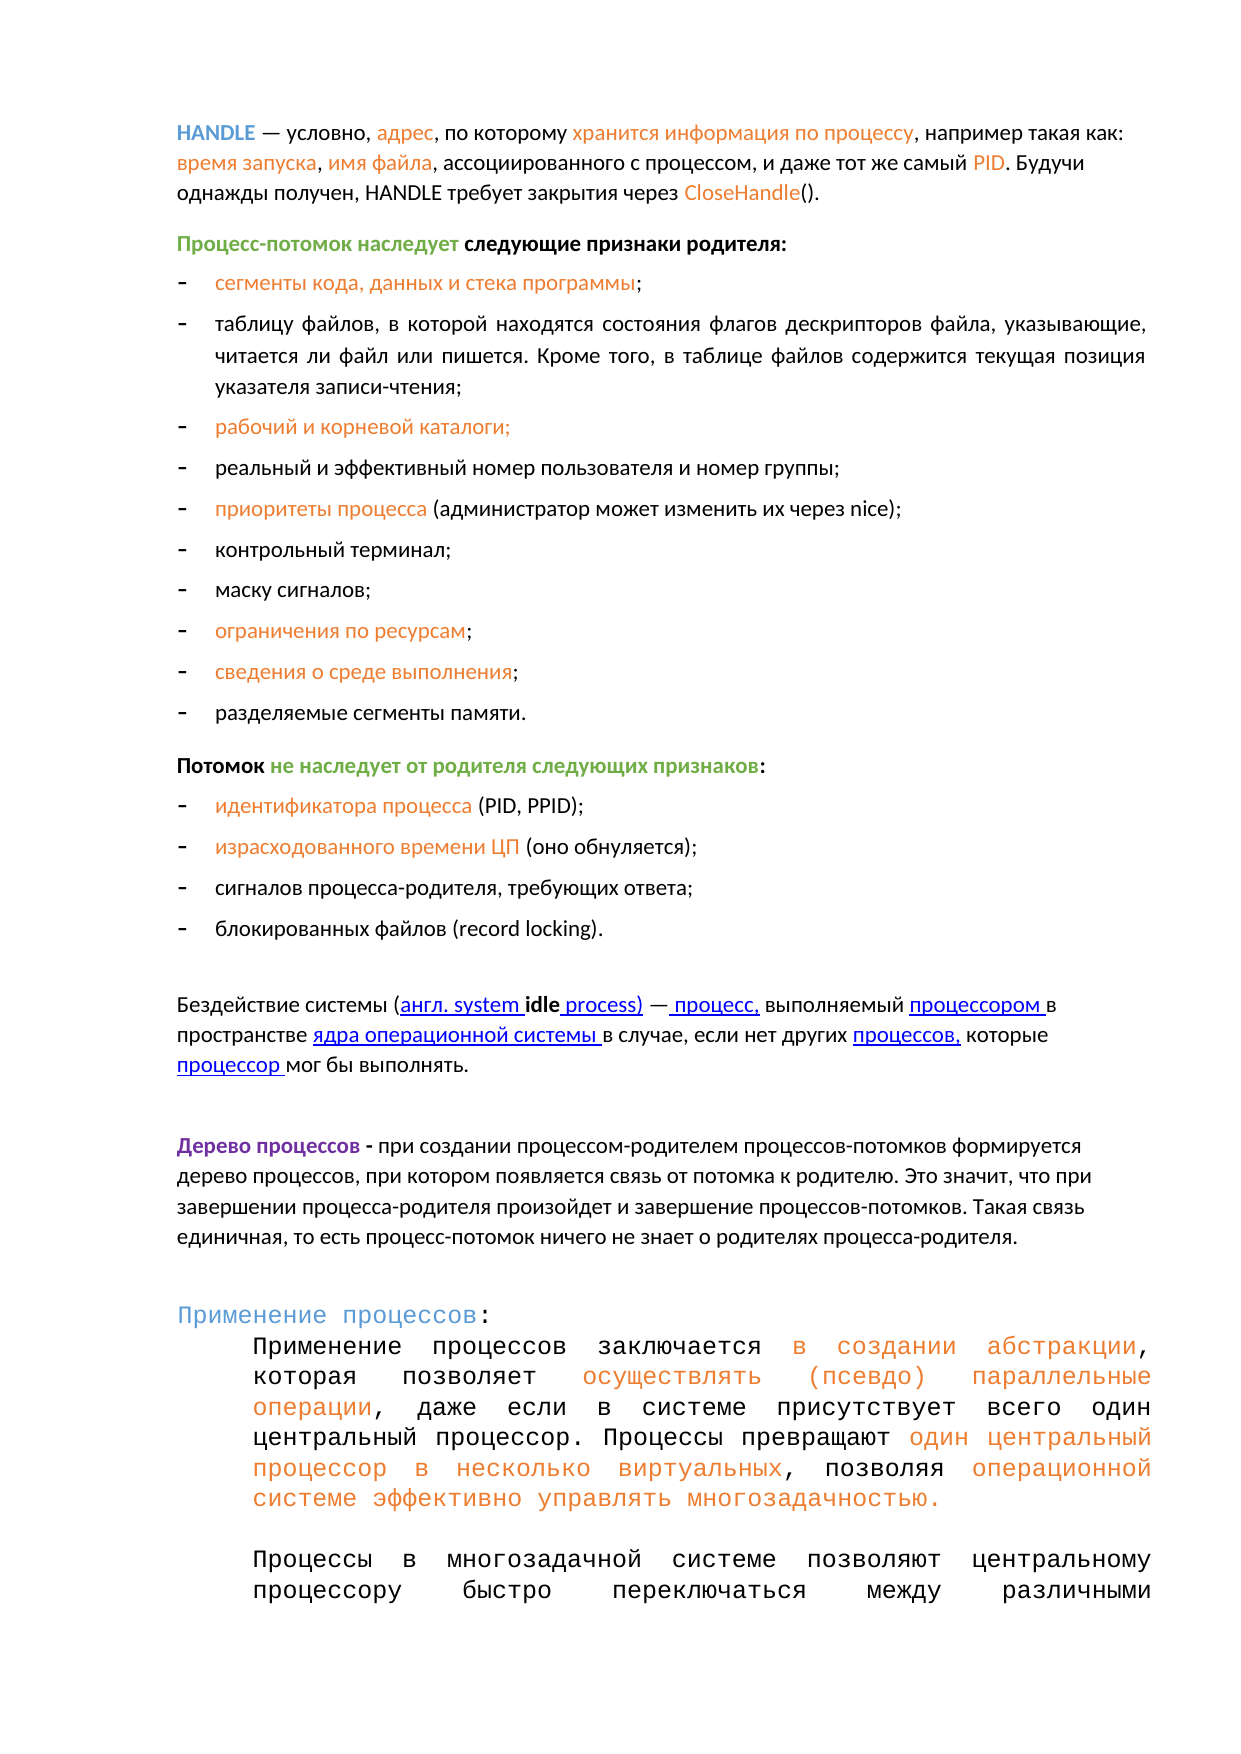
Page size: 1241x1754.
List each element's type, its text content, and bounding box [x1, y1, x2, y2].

list разделяемые сегменты памяти. [177, 693, 1148, 727]
text Потомок не наследует от родителя следующих признаков: [177, 752, 1152, 779]
list идентификатора процесса (PID, PPID); [177, 786, 1148, 819]
list Применение процессов заключается в создании абстракции, которая позволяет осуществлять (псевдо) параллельные операции, даже если в системе присутствует всего один центральный процессор. Процессы превращают один центральный процессор в несколько виртуальных, позволяя операционной системе эффективно управлять многозадачностью. [252, 1333, 1152, 1514]
text Дерево процессов - при создании процессом-родителем процессов-потомков формируется дерево процессов, при котором появляется связь от потомка к родителю. Это значит, что при завершении процесса-родителя произойдет и завершение процессов-потомков. Такая связь единичная, то есть процесс-потомок ничего не знает о родителях процесса-родителя. [177, 1131, 1148, 1250]
list блокированных файлов (record locking). [177, 909, 1148, 942]
list реальный и эффективный номер пользователя и номер группы; [177, 448, 1148, 481]
text HANDLE — условно, адрес, по которому хранится информация по процессу, например такая как: время запуска, имя файла, ассоциированного с процессом, и даже тот же самый PID. Будучи однажды получен, HANDLE требует закрытия через CloseHandle(). [177, 118, 1148, 207]
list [252, 1547, 1152, 1606]
list рабочий и корневой каталоги; [177, 407, 1148, 440]
list сведения о среде выполнения; [177, 652, 1148, 686]
list израсходованного времени ЦП (оно обнуляется); [177, 827, 1148, 860]
list приоритеты процесса (администратор может изменить их через nice); [177, 489, 1148, 522]
list контрольный терминал; [177, 530, 1148, 563]
list Применение процессов: [177, 1303, 1152, 1331]
list маску сигналов; [177, 571, 1148, 604]
list таблицу файлов, в которой находятся состояния флагов дескрипторов файла, указывающие, читается ли файл или пишется. Кроме того, в таблице файлов содержится текущая позиция указателя записи-чтения; [177, 304, 1148, 400]
text Процесс-потомок наследует следующие признаки родителя: [177, 229, 1152, 257]
list сигналов процесса-родителя, требующих ответа; [177, 868, 1148, 901]
text Бездействие системы (англ. system idle process) — процесс, выполняемый процессором в пространстве ядра операционной системы в случае, если нет других процессов, которые процессор мог бы выполнять. [177, 990, 1148, 1078]
list ограничения по ресурсам; [177, 612, 1148, 645]
list сегменты кода, данных и стека программы; [177, 263, 1148, 297]
